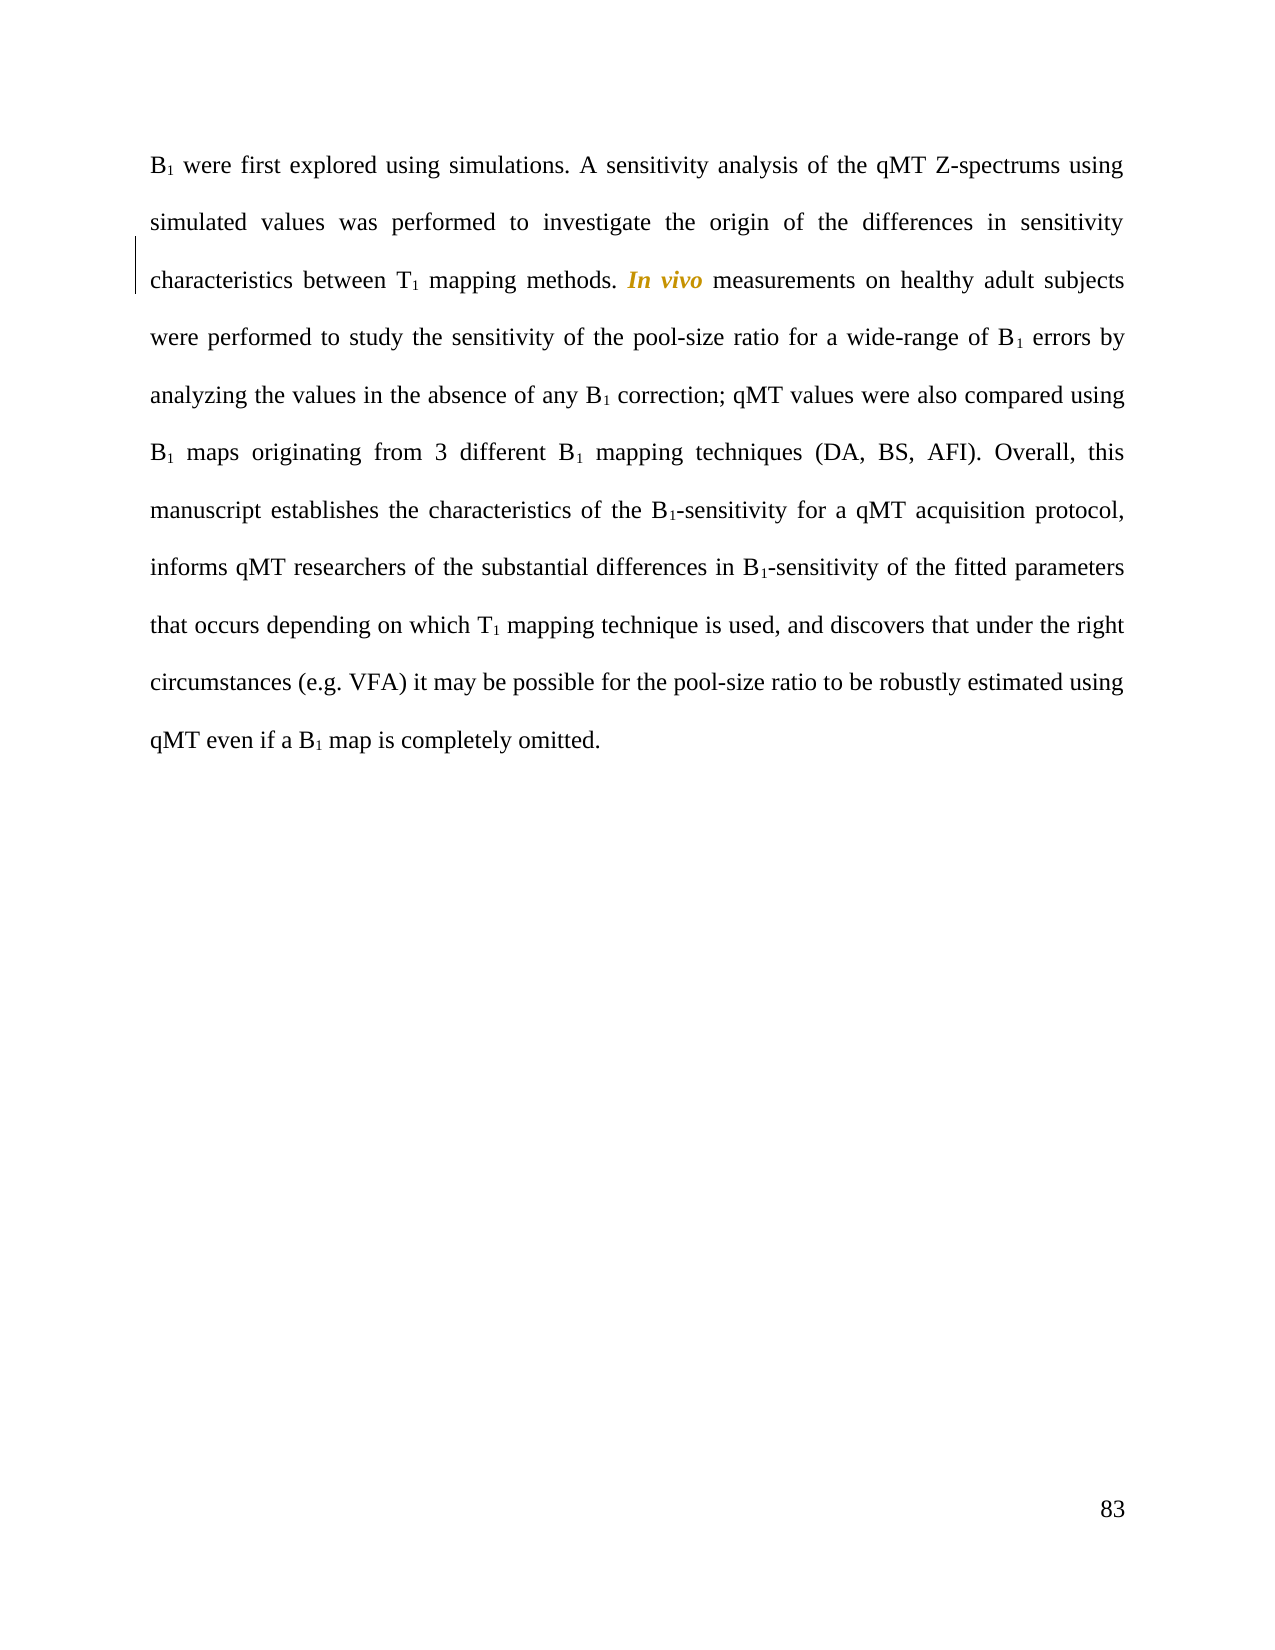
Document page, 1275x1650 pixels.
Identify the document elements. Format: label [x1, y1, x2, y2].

text [150, 150, 1125, 754]
